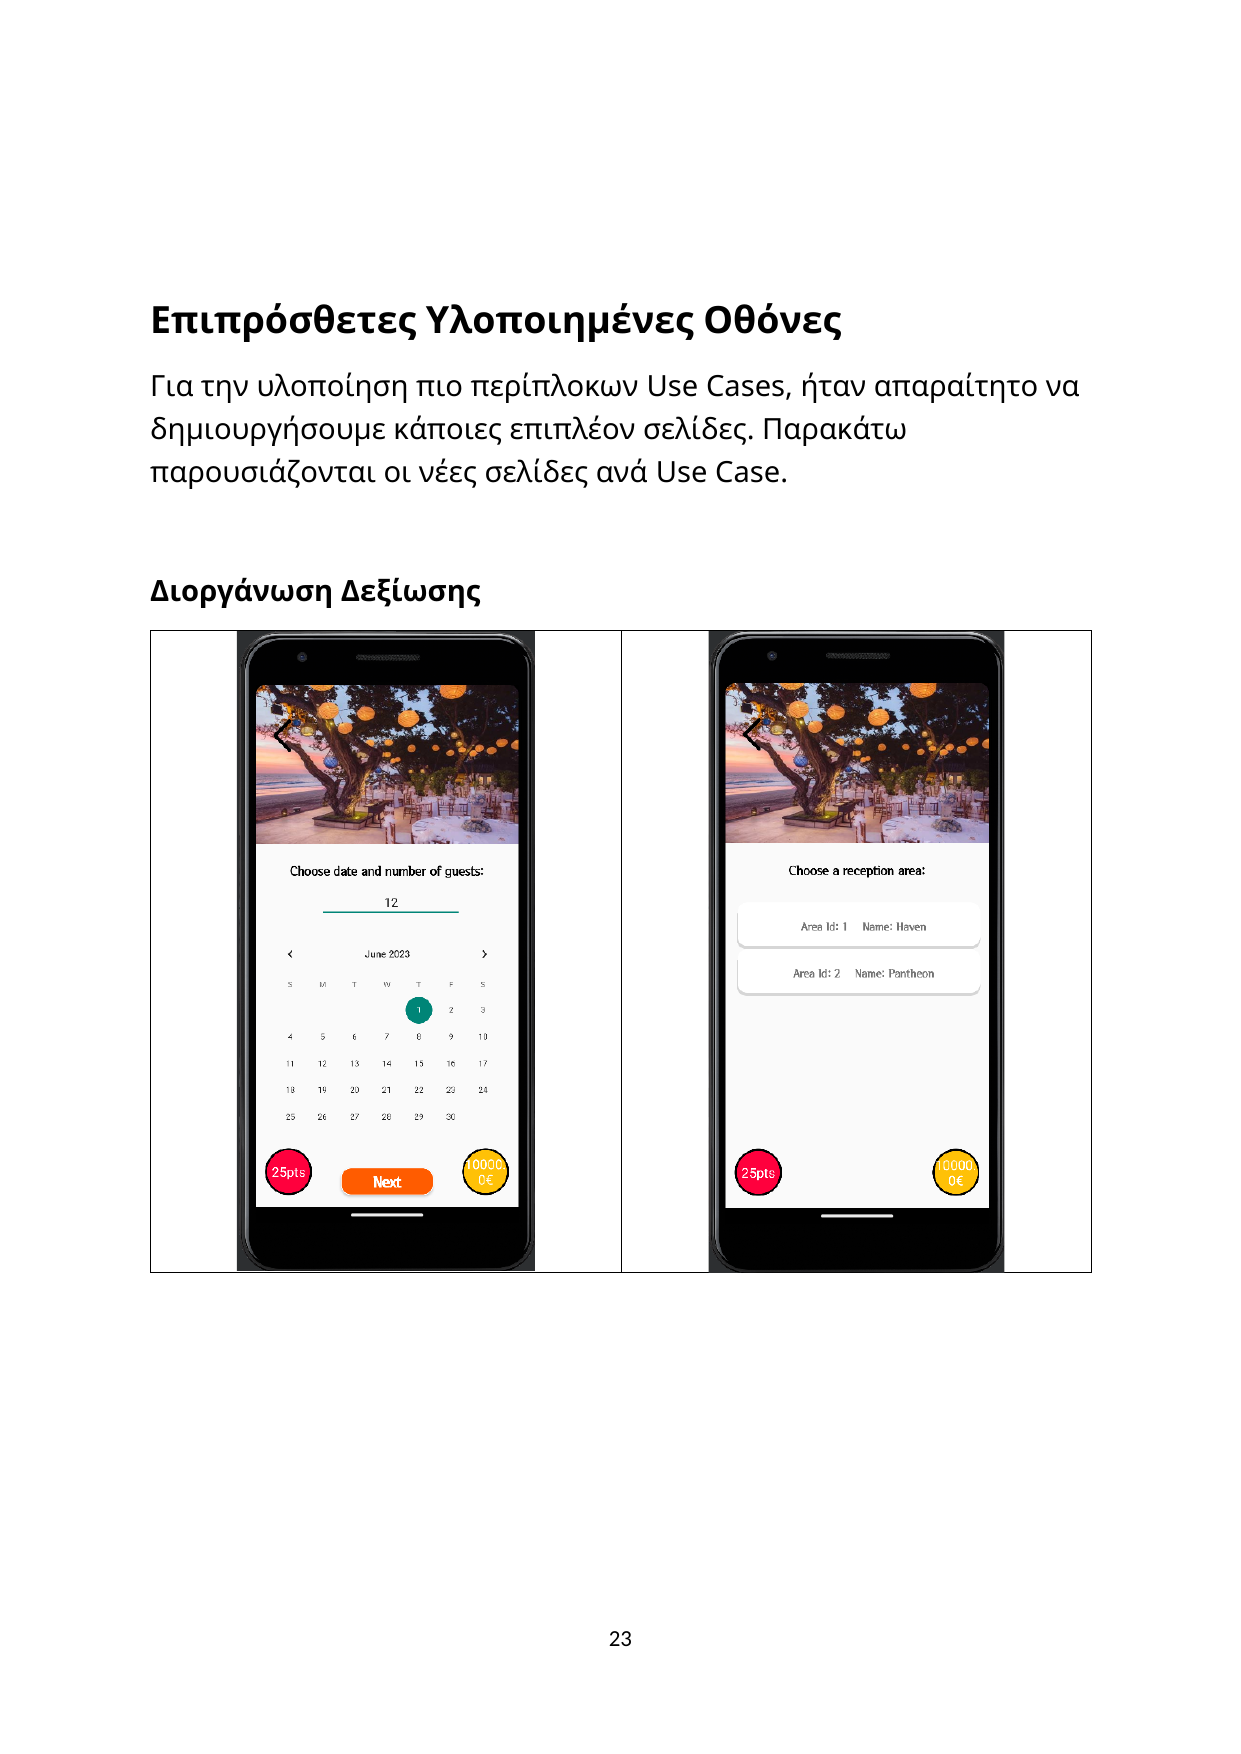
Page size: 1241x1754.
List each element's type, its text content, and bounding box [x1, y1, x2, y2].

table_header [151, 631, 621, 1272]
picture [236, 631, 535, 1271]
text Διοργάνωση Δεξίωσης [150, 570, 1090, 609]
text Επιπρόσθετες Υλοποιημένες Οθόνες [150, 293, 1090, 344]
text Για την υλοποίηση πιο περίπλοκων Use Cases, ήταν απαραίτητο να δημιουργήσουμε κάποιες επιπλέον σελίδες. Παρακάτω παρουσιάζονται οι νέες σελίδες ανά Use Case. [150, 365, 1090, 491]
table_header [622, 631, 708, 1272]
picture [708, 631, 1005, 1273]
table_header [1005, 631, 1091, 1272]
